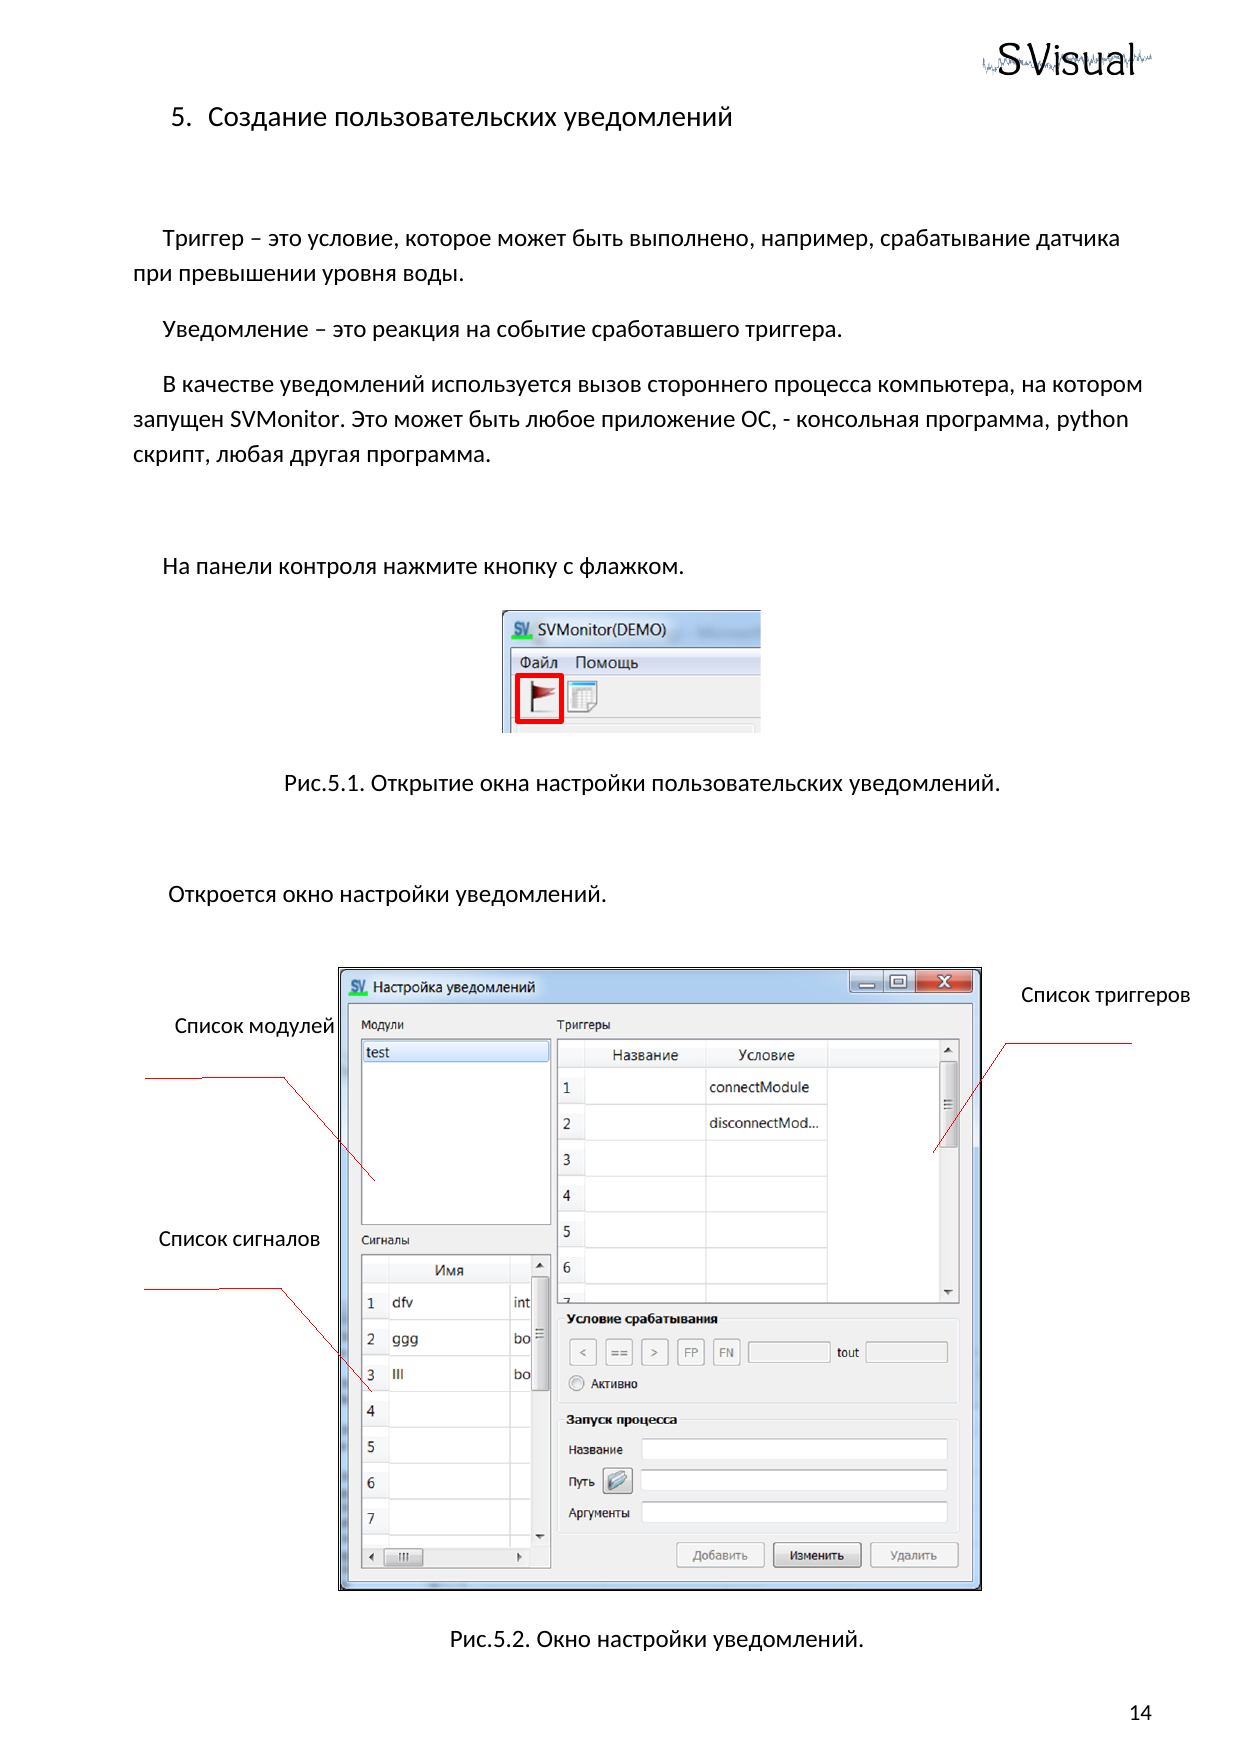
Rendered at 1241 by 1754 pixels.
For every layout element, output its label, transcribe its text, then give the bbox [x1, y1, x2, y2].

text Триггер – это условие, которое может быть выполнено, например, срабатывание датчика при превышении уровня воды. [133, 222, 1152, 287]
picture [339, 968, 981, 1590]
text Рис.5.1. Открытие окна настройки пользовательских уведомлений. [133, 767, 1152, 797]
text Рис.5.2. Окно настройки уведомлений. [133, 1623, 1152, 1654]
list Откроется окно настройки уведомлений. [133, 878, 1152, 909]
list Создание пользовательских уведомлений [170, 98, 1152, 134]
text Уведомление – это реакция на событие сработавшего триггера. [133, 313, 1152, 343]
picture [500, 608, 761, 733]
picture [982, 29, 1152, 87]
text В качестве уведомлений используется вызов стороннего процесса компьютера, на котором запущен SVMonitor. Это может быть любое приложение ОС, - консольная программа, python скрипт, любая другая программа. [133, 368, 1152, 469]
list На панели контроля нажмите кнопку с флажком. [133, 550, 1152, 581]
